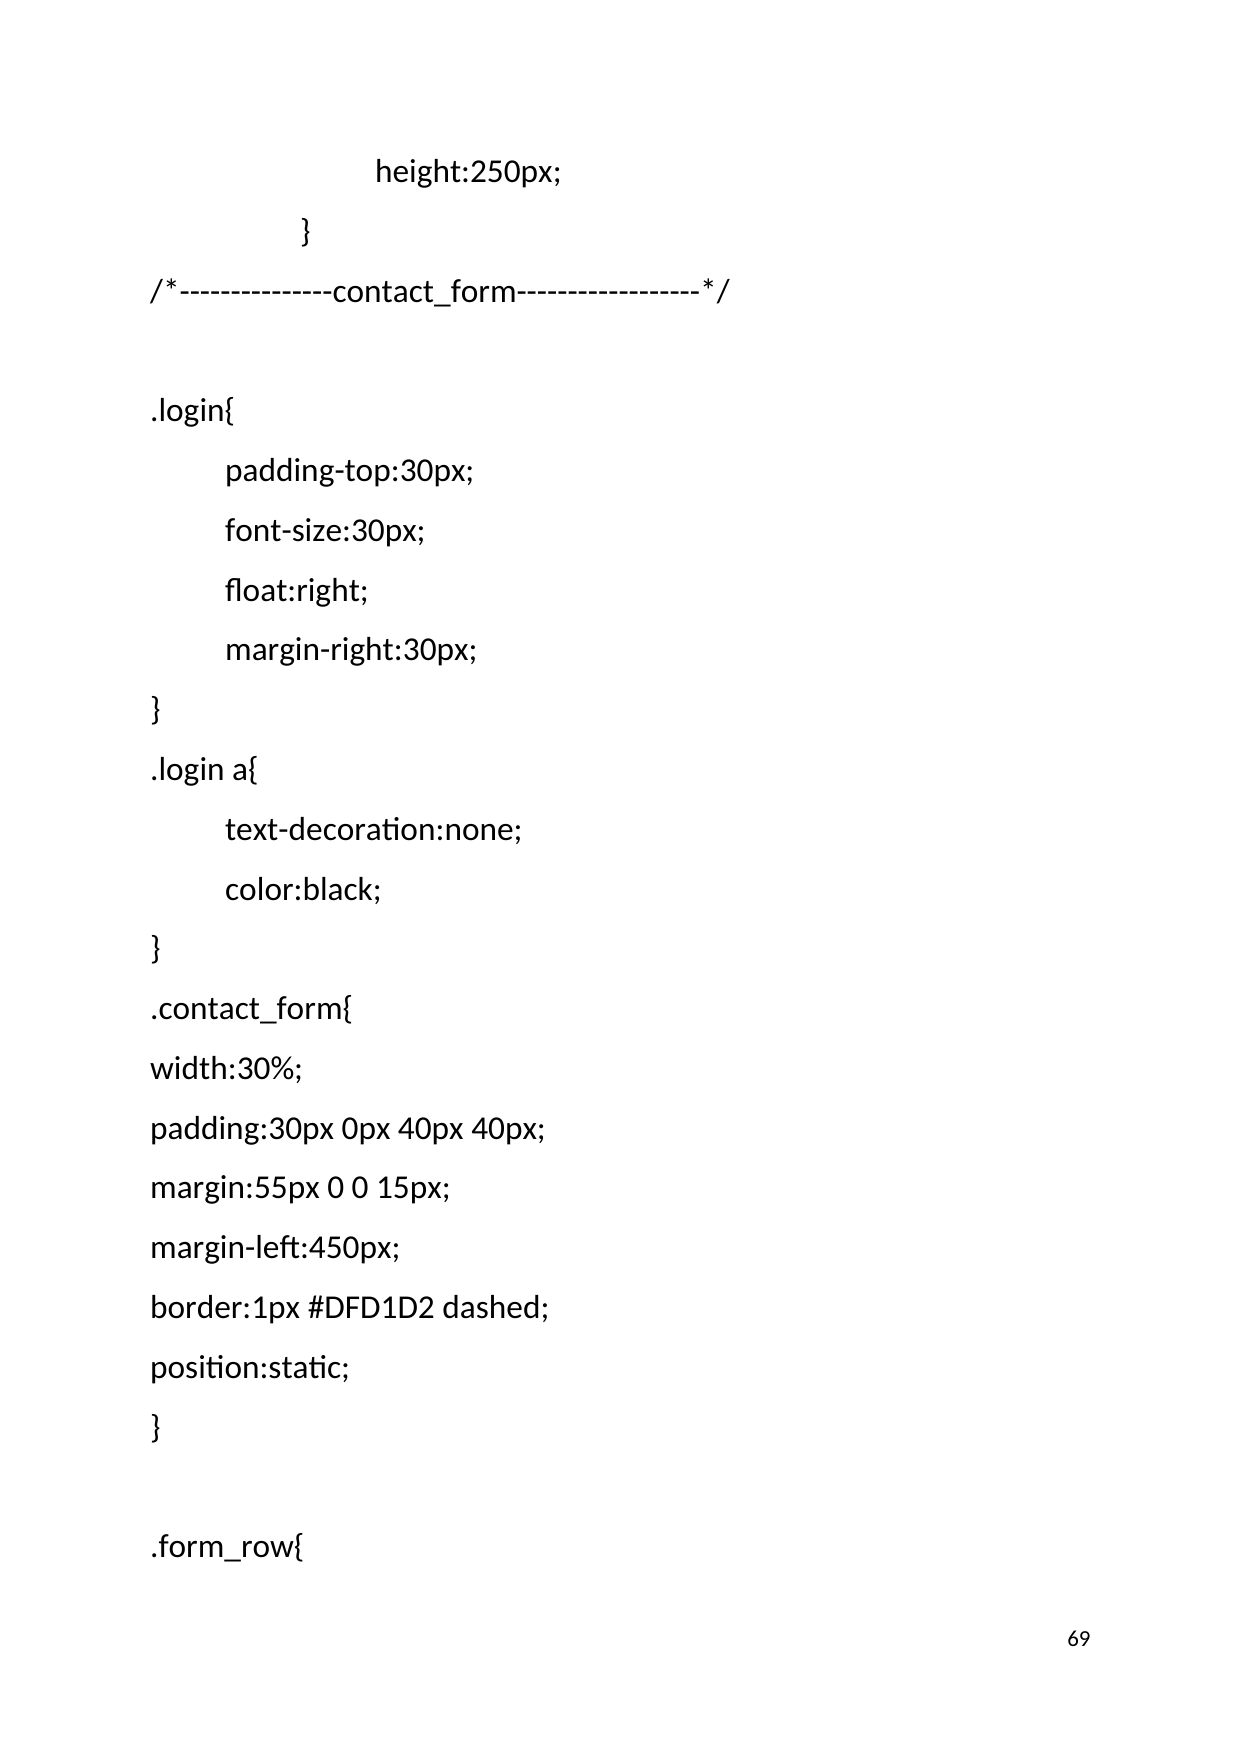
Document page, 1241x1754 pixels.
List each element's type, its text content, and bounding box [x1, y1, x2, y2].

text border:1px #DFD1D2 dashed; [150, 1286, 1090, 1327]
text } [150, 927, 1090, 968]
text padding-top:30px; [150, 449, 1090, 490]
text .form_row{ [150, 1525, 1090, 1566]
text .contact_form{ [150, 987, 1090, 1028]
text float:right; [150, 568, 1090, 609]
text font-size:30px; [150, 509, 1090, 549]
text margin:55px 0 0 15px; [150, 1166, 1090, 1207]
text .login a{ [150, 748, 1090, 789]
text margin-right:30px; [150, 628, 1090, 669]
text } [150, 1406, 1090, 1446]
text width:30%; [150, 1047, 1090, 1088]
text color:black; [150, 867, 1090, 908]
text text-decoration:none; [150, 808, 1090, 848]
text padding:30px 0px 40px 40px; [150, 1107, 1090, 1147]
text } [150, 688, 1090, 729]
text margin-left:450px; [150, 1226, 1090, 1267]
text .login{ [150, 389, 1090, 430]
text height:250px; [150, 150, 1090, 191]
text position:static; [150, 1346, 1090, 1387]
text } [150, 210, 1090, 251]
text /*---------------contact_form------------------*/ [150, 269, 1090, 310]
